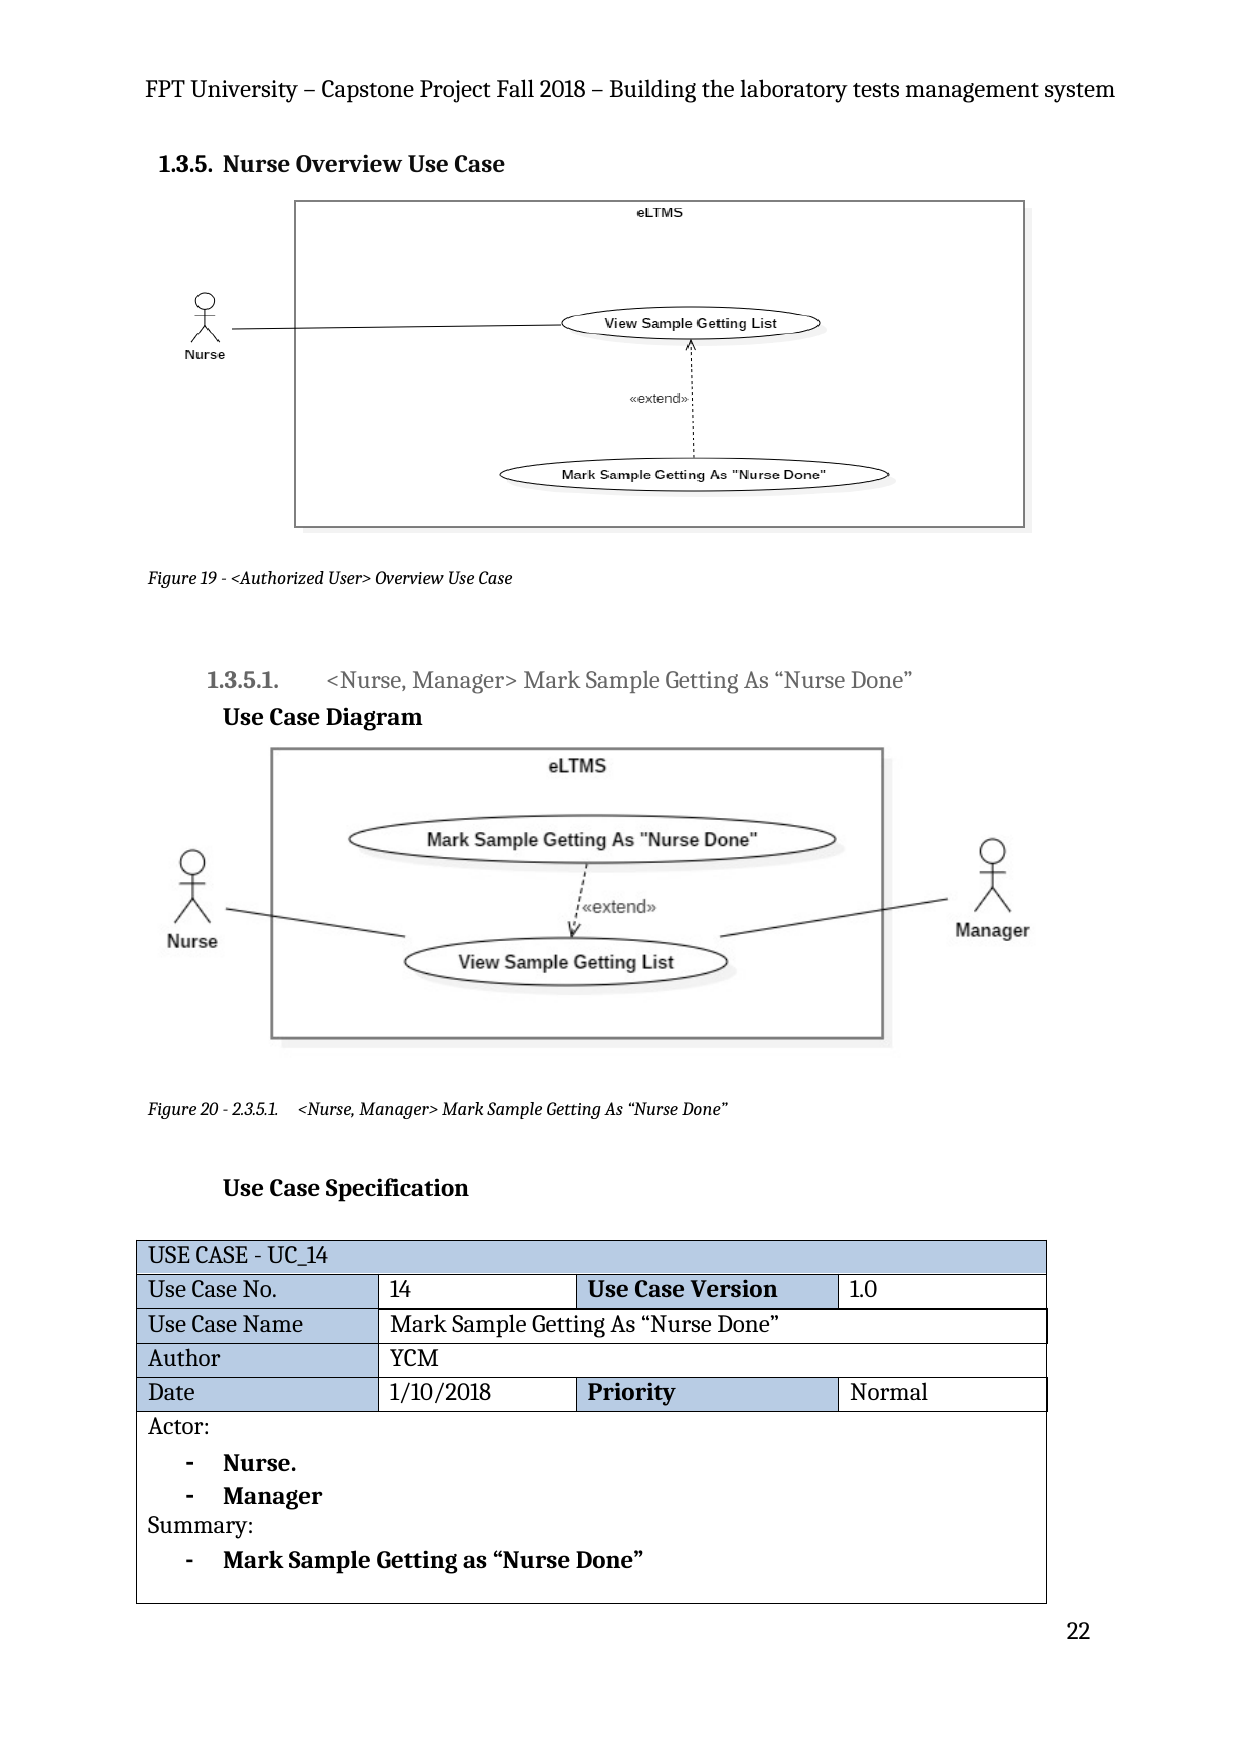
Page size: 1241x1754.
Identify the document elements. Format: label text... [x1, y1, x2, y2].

table_cell Priority [577, 1378, 838, 1411]
table_cell Use Case Name [137, 1309, 378, 1343]
picture [169, 191, 1069, 564]
table_cell Mark Sample Getting As “Nurse Done” [379, 1310, 1046, 1343]
subtitle Nurse Overview Use Case [213, 150, 1090, 179]
table_cell Date [137, 1378, 378, 1411]
table_cell 1/10/2018 [379, 1378, 576, 1411]
table_cell Author [137, 1344, 378, 1377]
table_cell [137, 1412, 1046, 1603]
subtitle <Nurse, Manager> Mark Sample Getting As “Nurse Done” [279, 666, 1090, 694]
table_cell Normal [839, 1378, 1046, 1411]
text Figure 19 - <Authorized User> Overview Use Case [148, 567, 1090, 589]
table_cell 1.0 [839, 1275, 1046, 1308]
table_cell Use Case No. [137, 1275, 378, 1308]
text Use Case Specification [148, 1173, 1090, 1202]
picture [147, 736, 1091, 1094]
text Figure 20 - 2.3.5.1. <Nurse, Manager> Mark Sample Getting As “Nurse Done” [148, 1098, 1090, 1119]
text Use Case Diagram [148, 703, 1090, 732]
table_cell Use Case Version [577, 1275, 838, 1308]
table_cell 14 [379, 1275, 576, 1308]
table_cell YCM [379, 1344, 1046, 1377]
table_header USE CASE - UC_14 [137, 1241, 1046, 1273]
